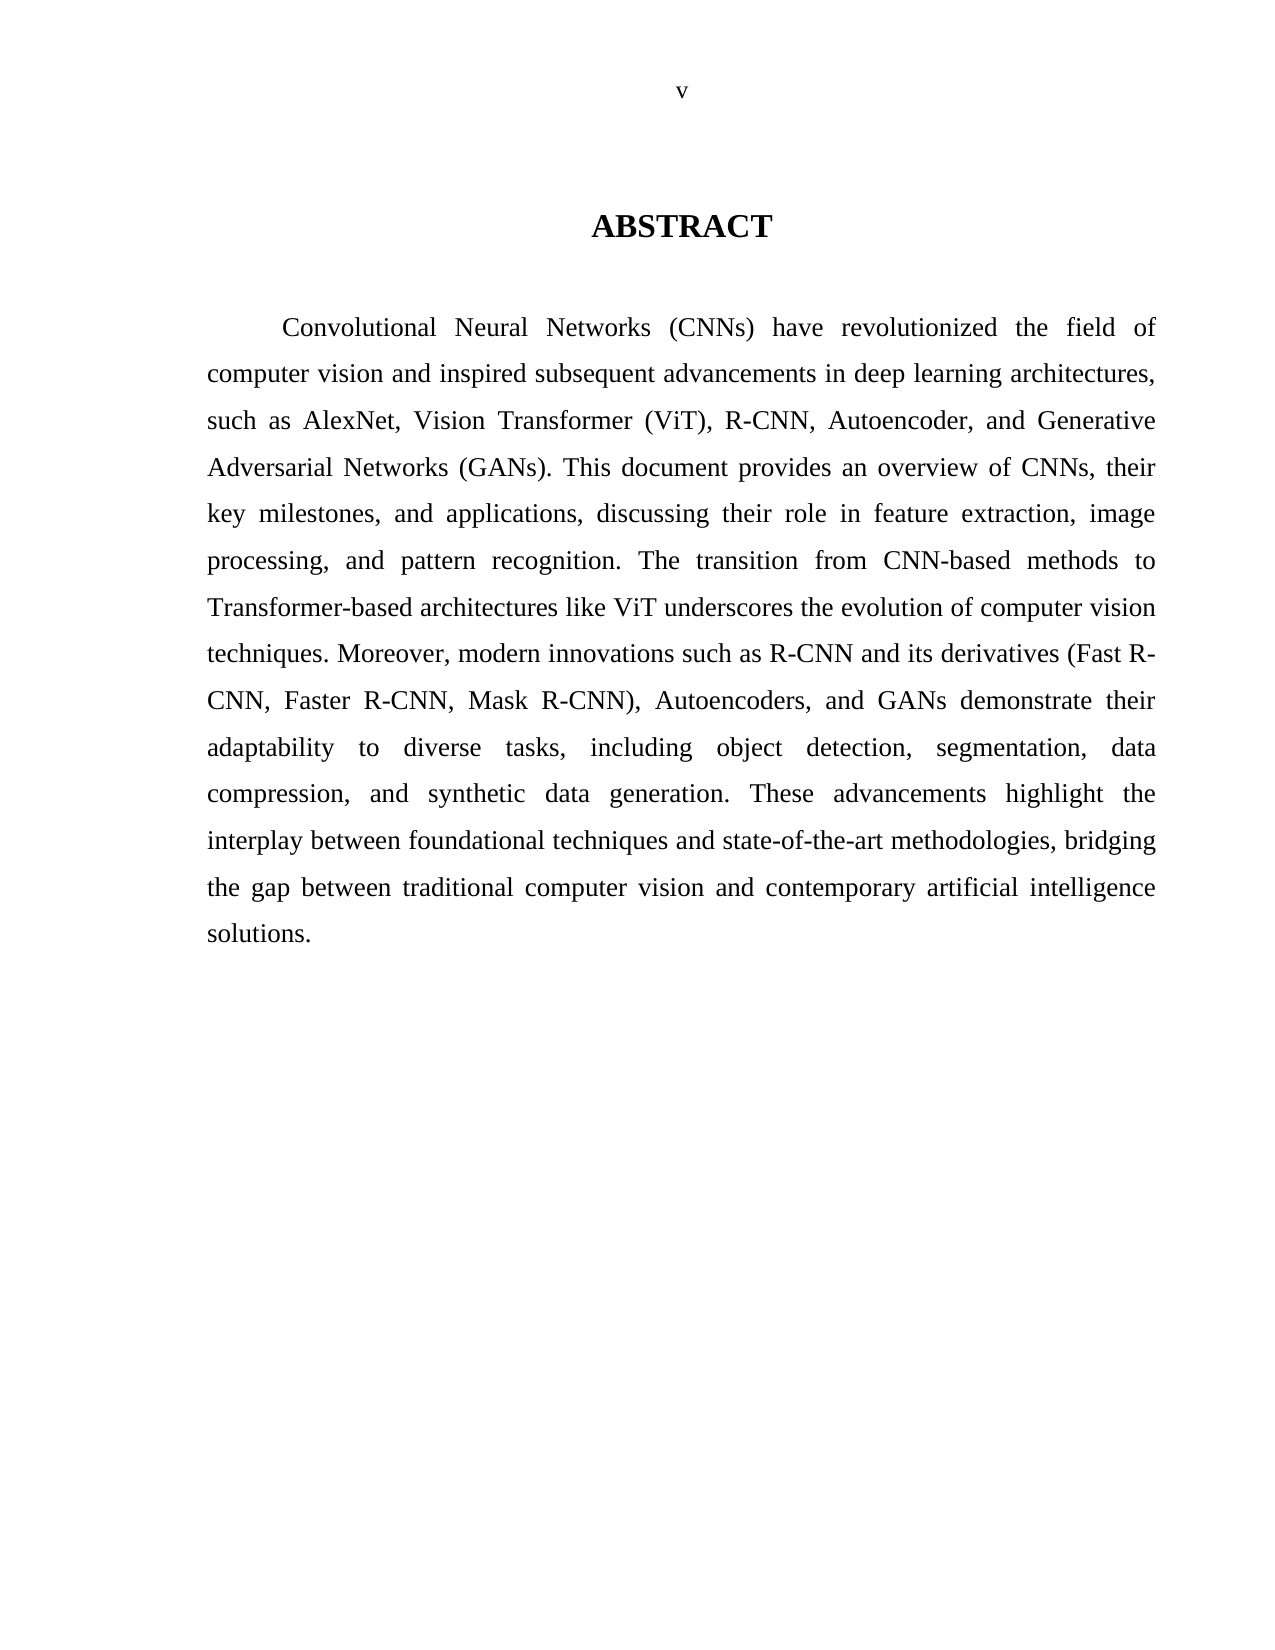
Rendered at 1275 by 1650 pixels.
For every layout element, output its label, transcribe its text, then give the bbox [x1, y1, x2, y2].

text Convolutional Neural Networks (CNNs) have revolutionized the field of computer vision and inspired subsequent advancements in deep learning architectures, such as AlexNet, Vision Transformer (ViT), R-CNN, Autoencoder, and Generative Adversarial Networks (GANs). This document provides an overview of CNNs, their key milestones, and applications, discussing their role in feature extraction, image processing, and pattern recognition. The transition from CNN-based methods to Transformer-based architectures like ViT underscores the evolution of computer vision techniques. Moreover, modern innovations such as R-CNN and its derivatives (Fast R-CNN, Faster R-CNN, Mask R-CNN), Autoencoders, and GANs demonstrate their adaptability to diverse tasks, including object detection, segmentation, data compression, and synthetic data generation. These advancements highlight the interplay between foundational techniques and state-of-the-art methodologies, bridging the gap between traditional computer vision and contemporary artificial intelligence solutions. [207, 311, 1157, 949]
text ABSTRACT [207, 207, 1157, 245]
